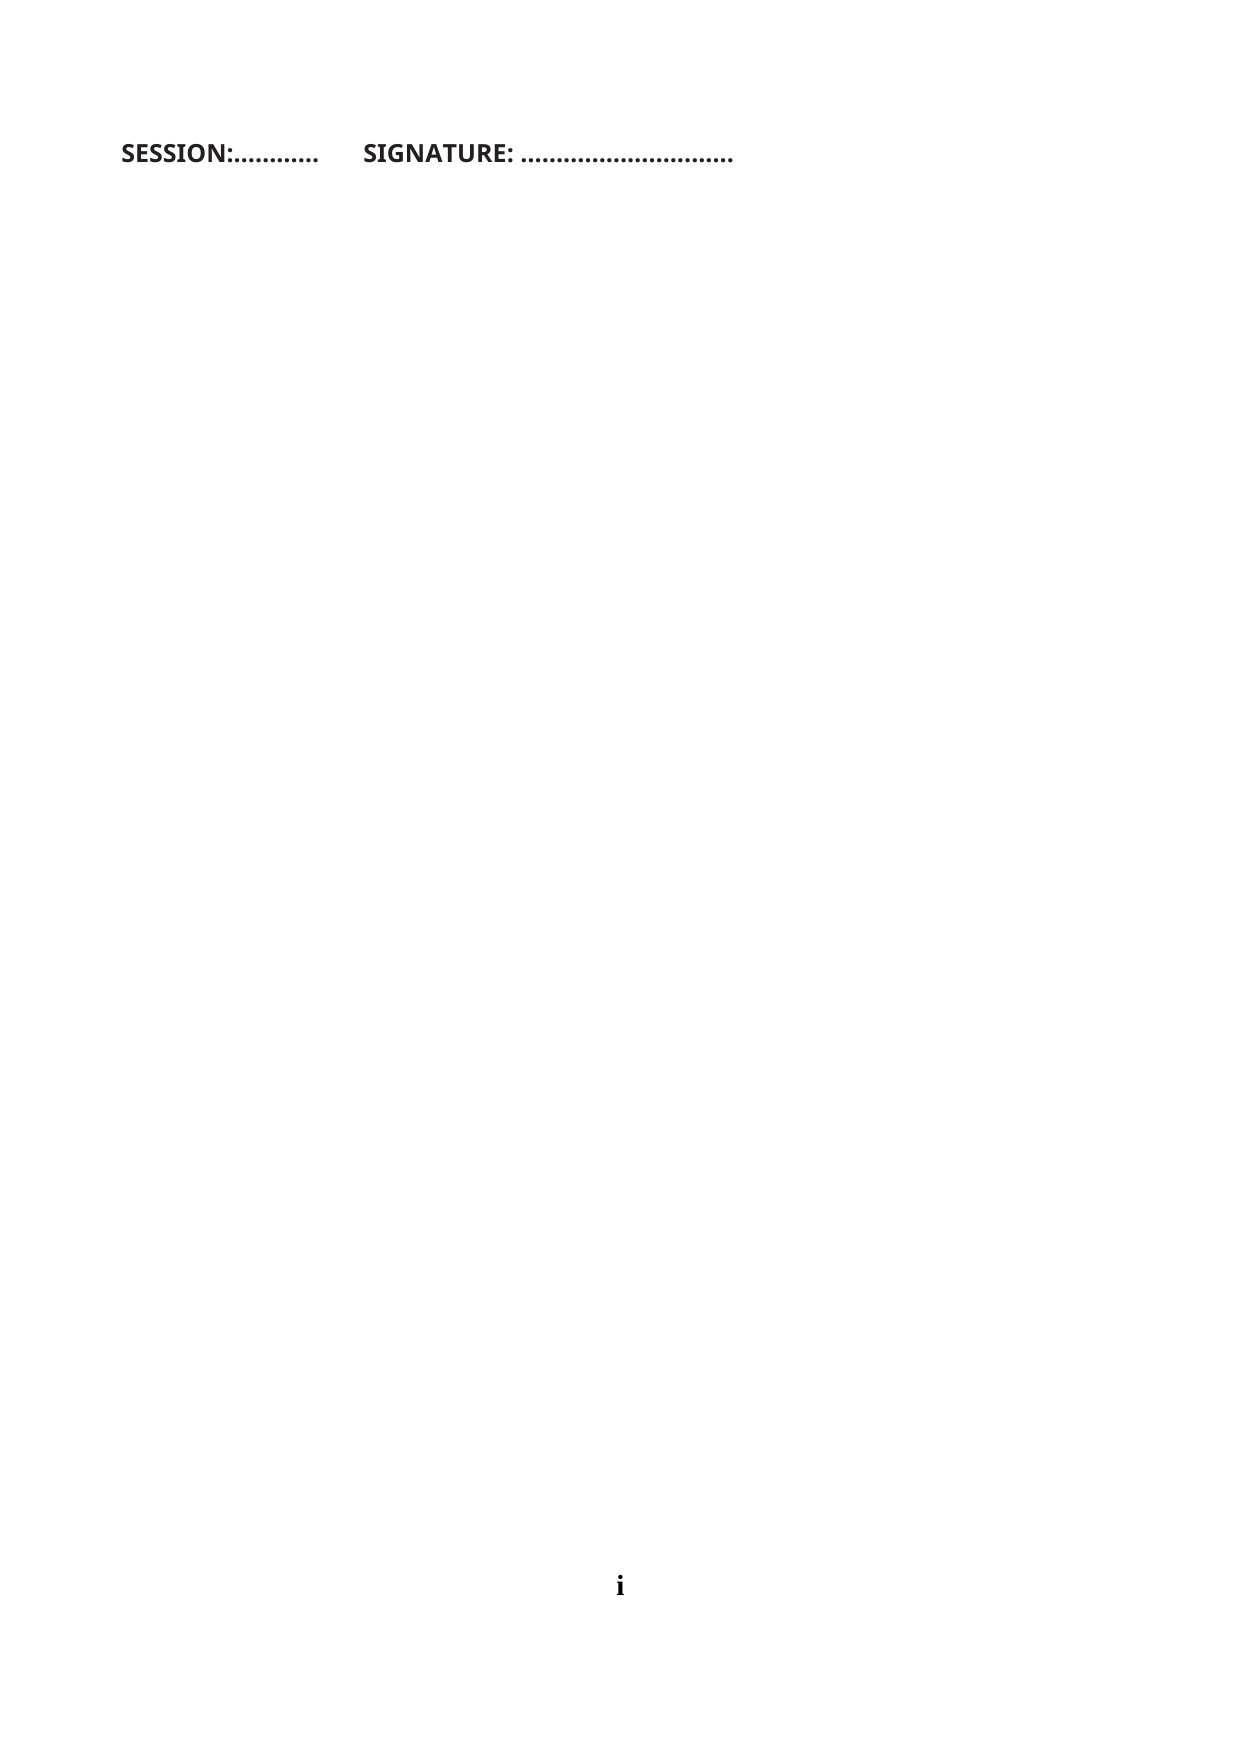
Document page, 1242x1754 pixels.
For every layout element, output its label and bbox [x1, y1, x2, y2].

text [121, 135, 1066, 169]
